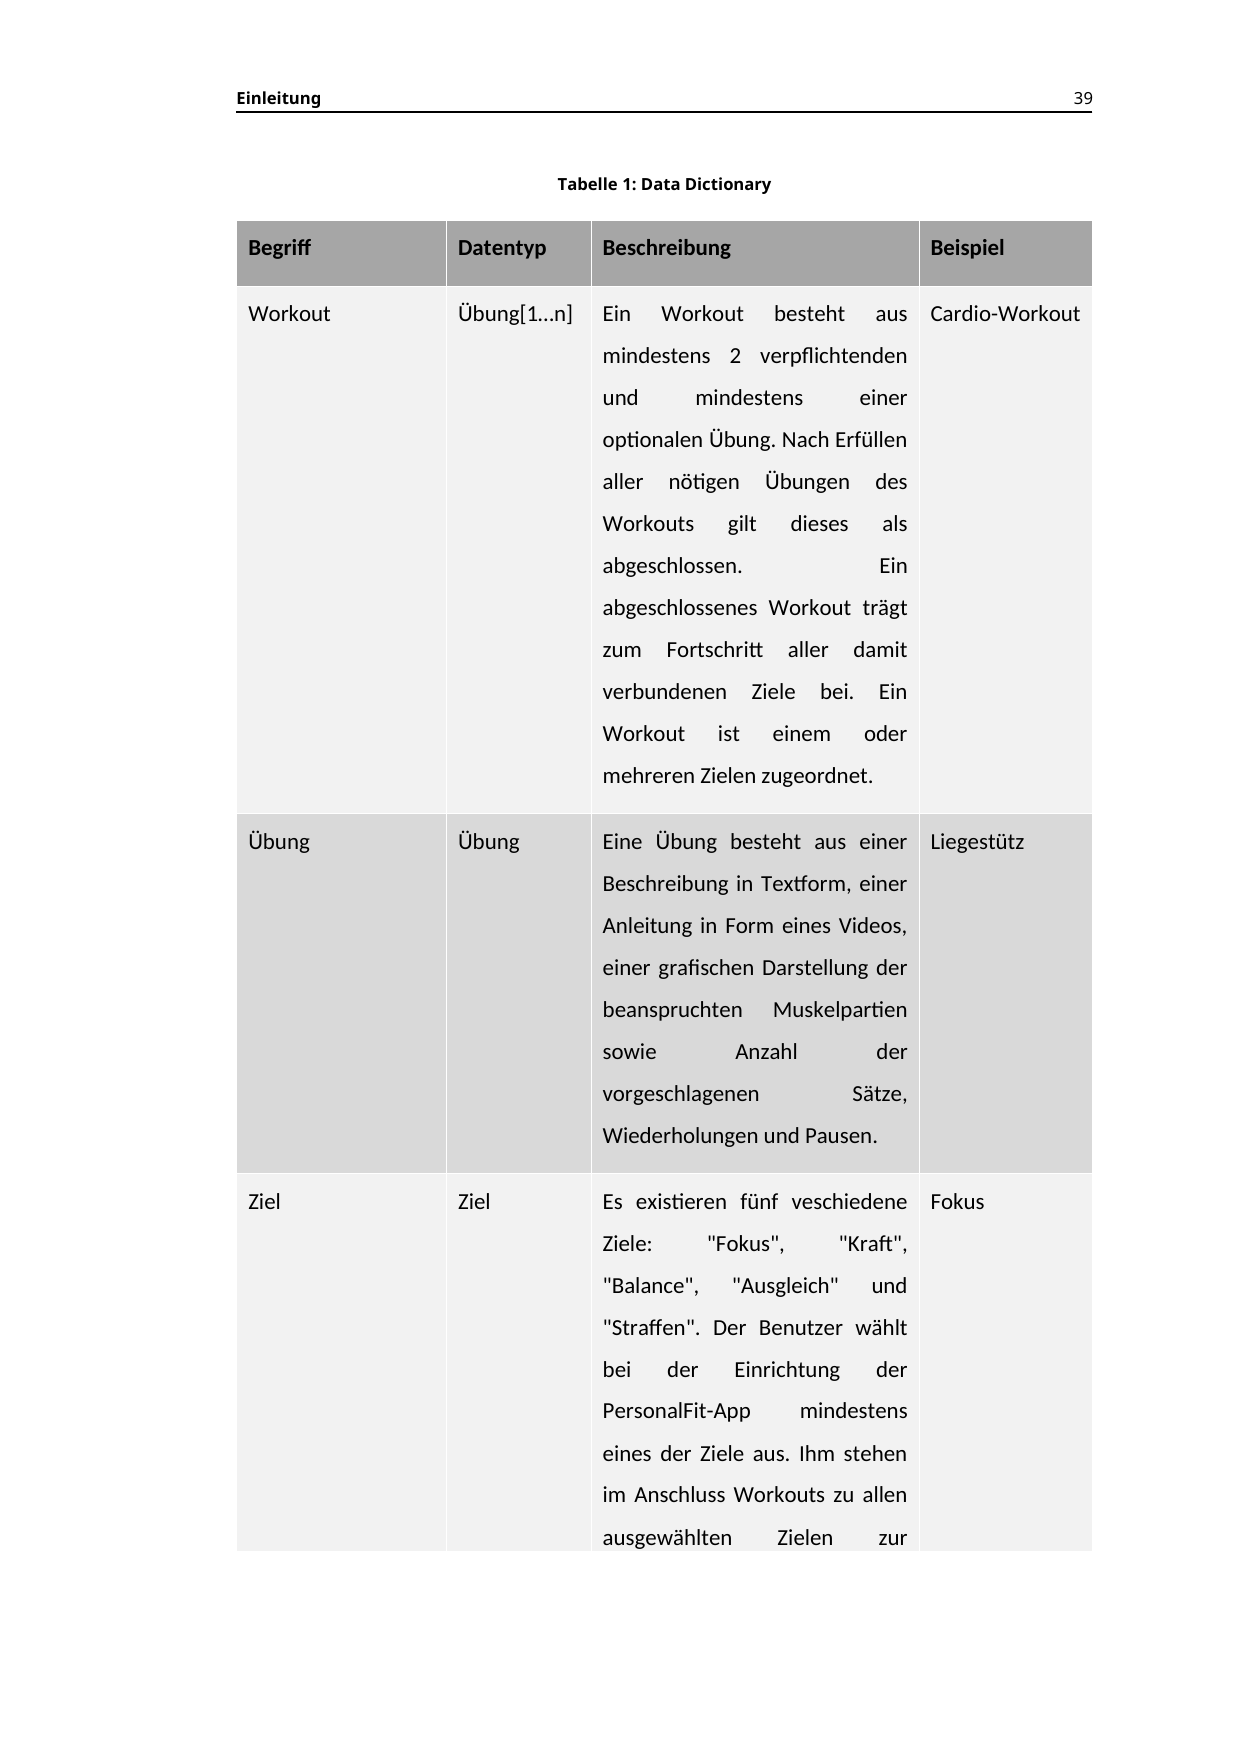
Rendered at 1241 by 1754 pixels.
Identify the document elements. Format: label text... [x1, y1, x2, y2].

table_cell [592, 1174, 919, 1551]
table_header Datentyp [447, 221, 591, 286]
table_cell Übung [237, 814, 446, 1173]
table_cell Ein Workout besteht aus mindestens 2 verpflichtenden und mindestens einer optionalen Übung. Nach Erfüllen aller nötigen Übungen des Workouts gilt dieses als abgeschlossen. Ein abgeschlossenes Workout trägt zum Fortschritt aller damit verbundenen Ziele bei. Ein Workout ist einem oder mehreren Zielen zugeordnet. [592, 287, 919, 813]
table_cell Cardio-Workout [920, 287, 1092, 813]
table_cell Liegestütz [920, 814, 1092, 1173]
table_cell Übung[1…n] [447, 287, 591, 813]
table_cell Ziel [447, 1174, 591, 1551]
table_cell Ziel [237, 1174, 446, 1551]
table_header Beispiel [920, 221, 1092, 286]
table_cell Fokus [920, 1174, 1092, 1551]
text Tabelle 1: Data Dictionary [236, 173, 1092, 196]
table_header Beschreibung [592, 221, 919, 286]
table_cell Workout [237, 287, 446, 813]
table_cell Eine Übung besteht aus einer Beschreibung in Textform, einer Anleitung in Form eines Videos, einer grafischen Darstellung der beanspruchten Muskelpartien sowie Anzahl der vorgeschlagenen Sätze, Wiederholungen und Pausen. [592, 814, 919, 1173]
table_cell Übung [447, 814, 591, 1173]
table_header Begriff [237, 221, 446, 286]
